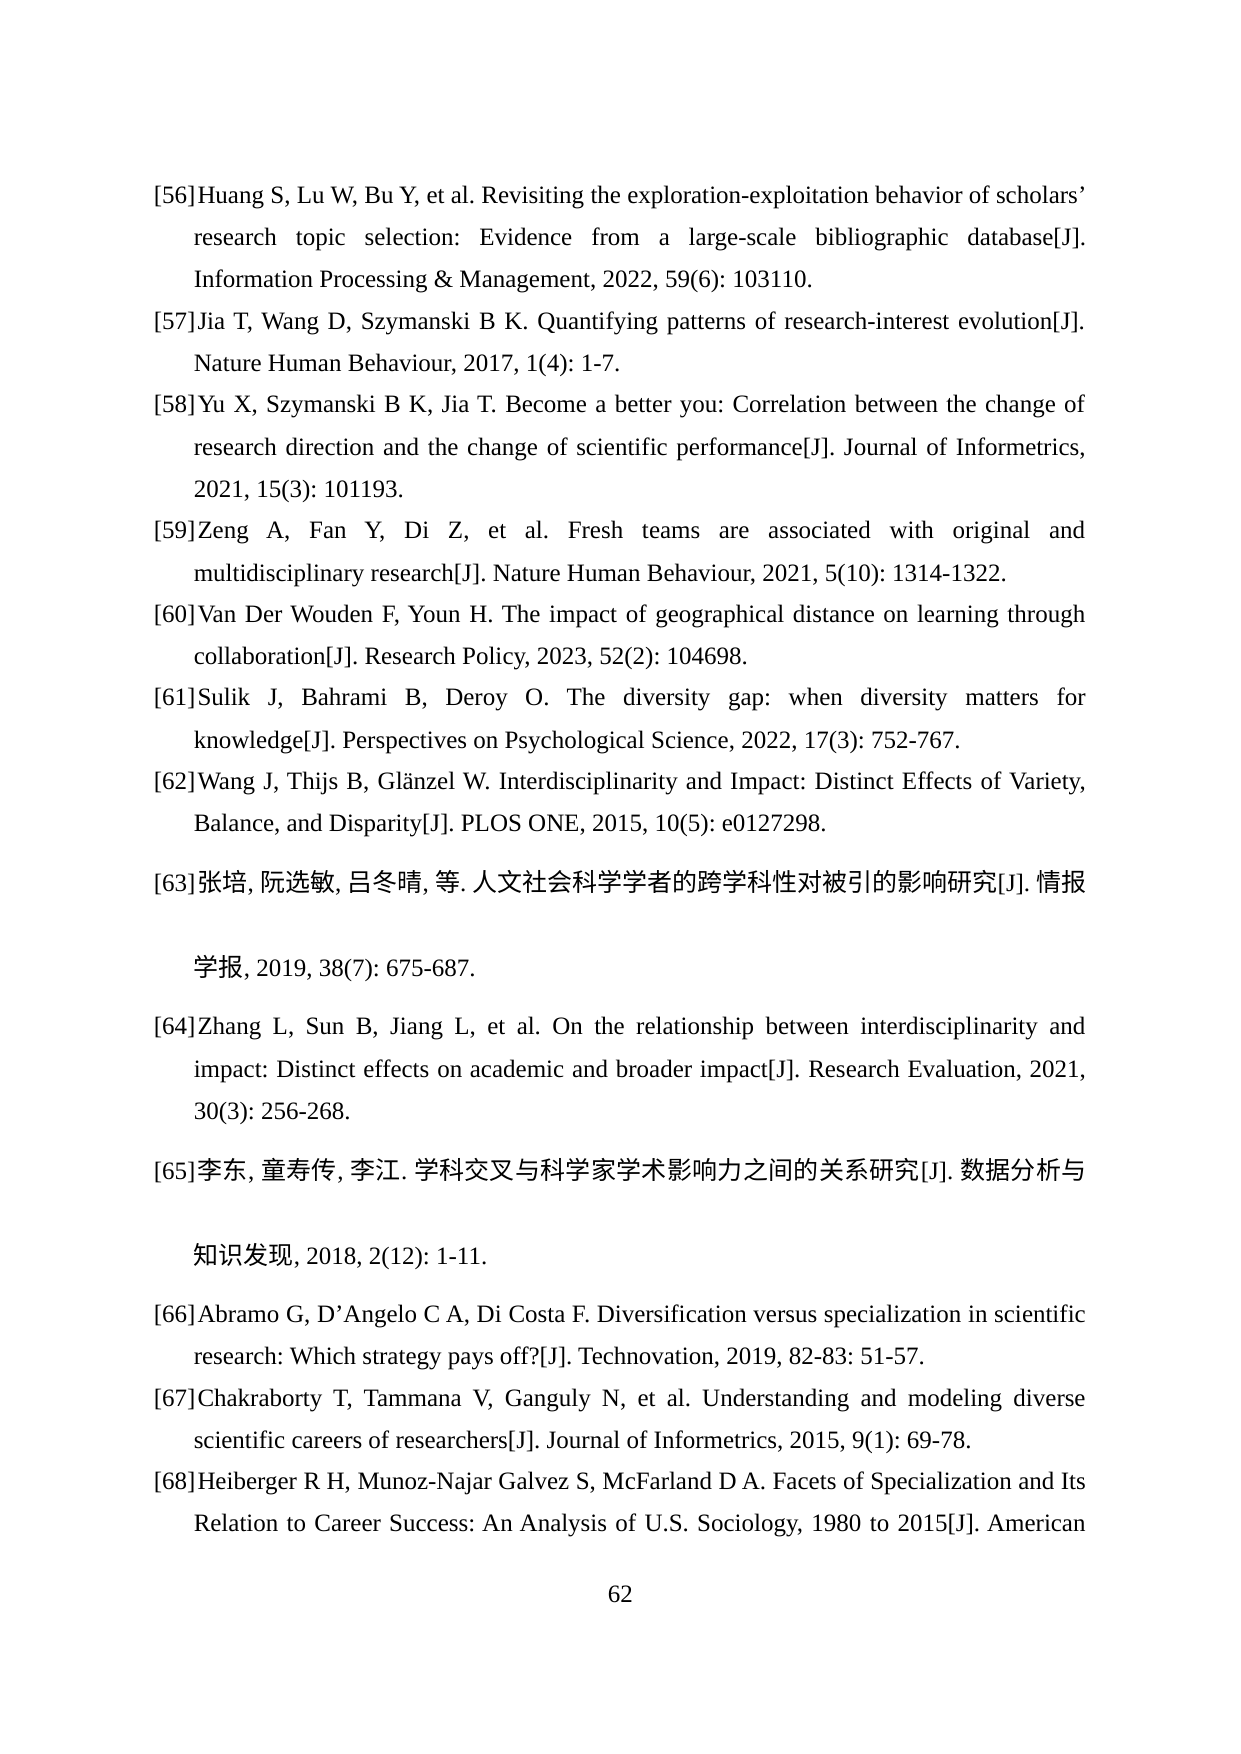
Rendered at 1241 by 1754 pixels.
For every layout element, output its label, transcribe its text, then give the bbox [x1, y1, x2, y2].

text [56] Huang S, Lu W, Bu Y, et al. Revisiting the exploration-exploitation behavior of scholars’ research topic selection: Evidence from a large-scale bibliographic database[J]. Information Processing & Management, 2022, 59(6): 103110. [153, 177, 1087, 296]
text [153, 1463, 1087, 1540]
text [62] Wang J, Thijs B, Glänzel W. Interdisciplinarity and Impact: Distinct Effects of Variety, Balance, and Disparity[J]. PLOS ONE, 2015, 10(5): e0127298. [153, 763, 1087, 839]
text [57] Jia T, Wang D, Szymanski B K. Quantifying patterns of research-interest evolution[J]. Nature Human Behaviour, 2017, 1(4): 1-7. [153, 303, 1087, 379]
text [63] 张培, 阮选敏, 吕冬晴, 等. 人文社会科学学者的跨学科性对被引的影响研究[J]. 情报学报, 2019, 38(7): 675-687. [153, 847, 1087, 999]
text [65] 李东, 童寿传, 李江. 学科交叉与科学家学术影响力之间的关系研究[J]. 数据分析与知识发现, 2018, 2(12): 1-11. [153, 1134, 1087, 1287]
text [64] Zhang L, Sun B, Jiang L, et al. On the relationship between interdisciplinarity and impact: Distinct effects on academic and broader impact[J]. Research Evaluation, 2021, 30(3): 256-268. [153, 1009, 1087, 1127]
text [66] Abramo G, D’Angelo C A, Di Costa F. Diversification versus specialization in scientific research: Which strategy pays off?[J]. Technovation, 2019, 82-83: 51-57. [153, 1296, 1087, 1373]
text [59] Zeng A, Fan Y, Di Z, et al. Fresh teams are associated with original and multidisciplinary research[J]. Nature Human Behaviour, 2021, 5(10): 1314-1322. [153, 513, 1087, 589]
text [58] Yu X, Szymanski B K, Jia T. Become a better you: Correlation between the change of research direction and the change of scientific performance[J]. Journal of Informetrics, 2021, 15(3): 101193. [153, 387, 1087, 505]
text [67] Chakraborty T, Tammana V, Ganguly N, et al. Understanding and modeling diverse scientific careers of researchers[J]. Journal of Informetrics, 2015, 9(1): 69-78. [153, 1380, 1087, 1456]
text [61] Sulik J, Bahrami B, Deroy O. The diversity gap: when diversity matters for knowledge[J]. Perspectives on Psychological Science, 2022, 17(3): 752-767. [153, 680, 1087, 756]
text [60] Van Der Wouden F, Youn H. The impact of geographical distance on learning through collaboration[J]. Research Policy, 2023, 52(2): 104698. [153, 596, 1087, 672]
